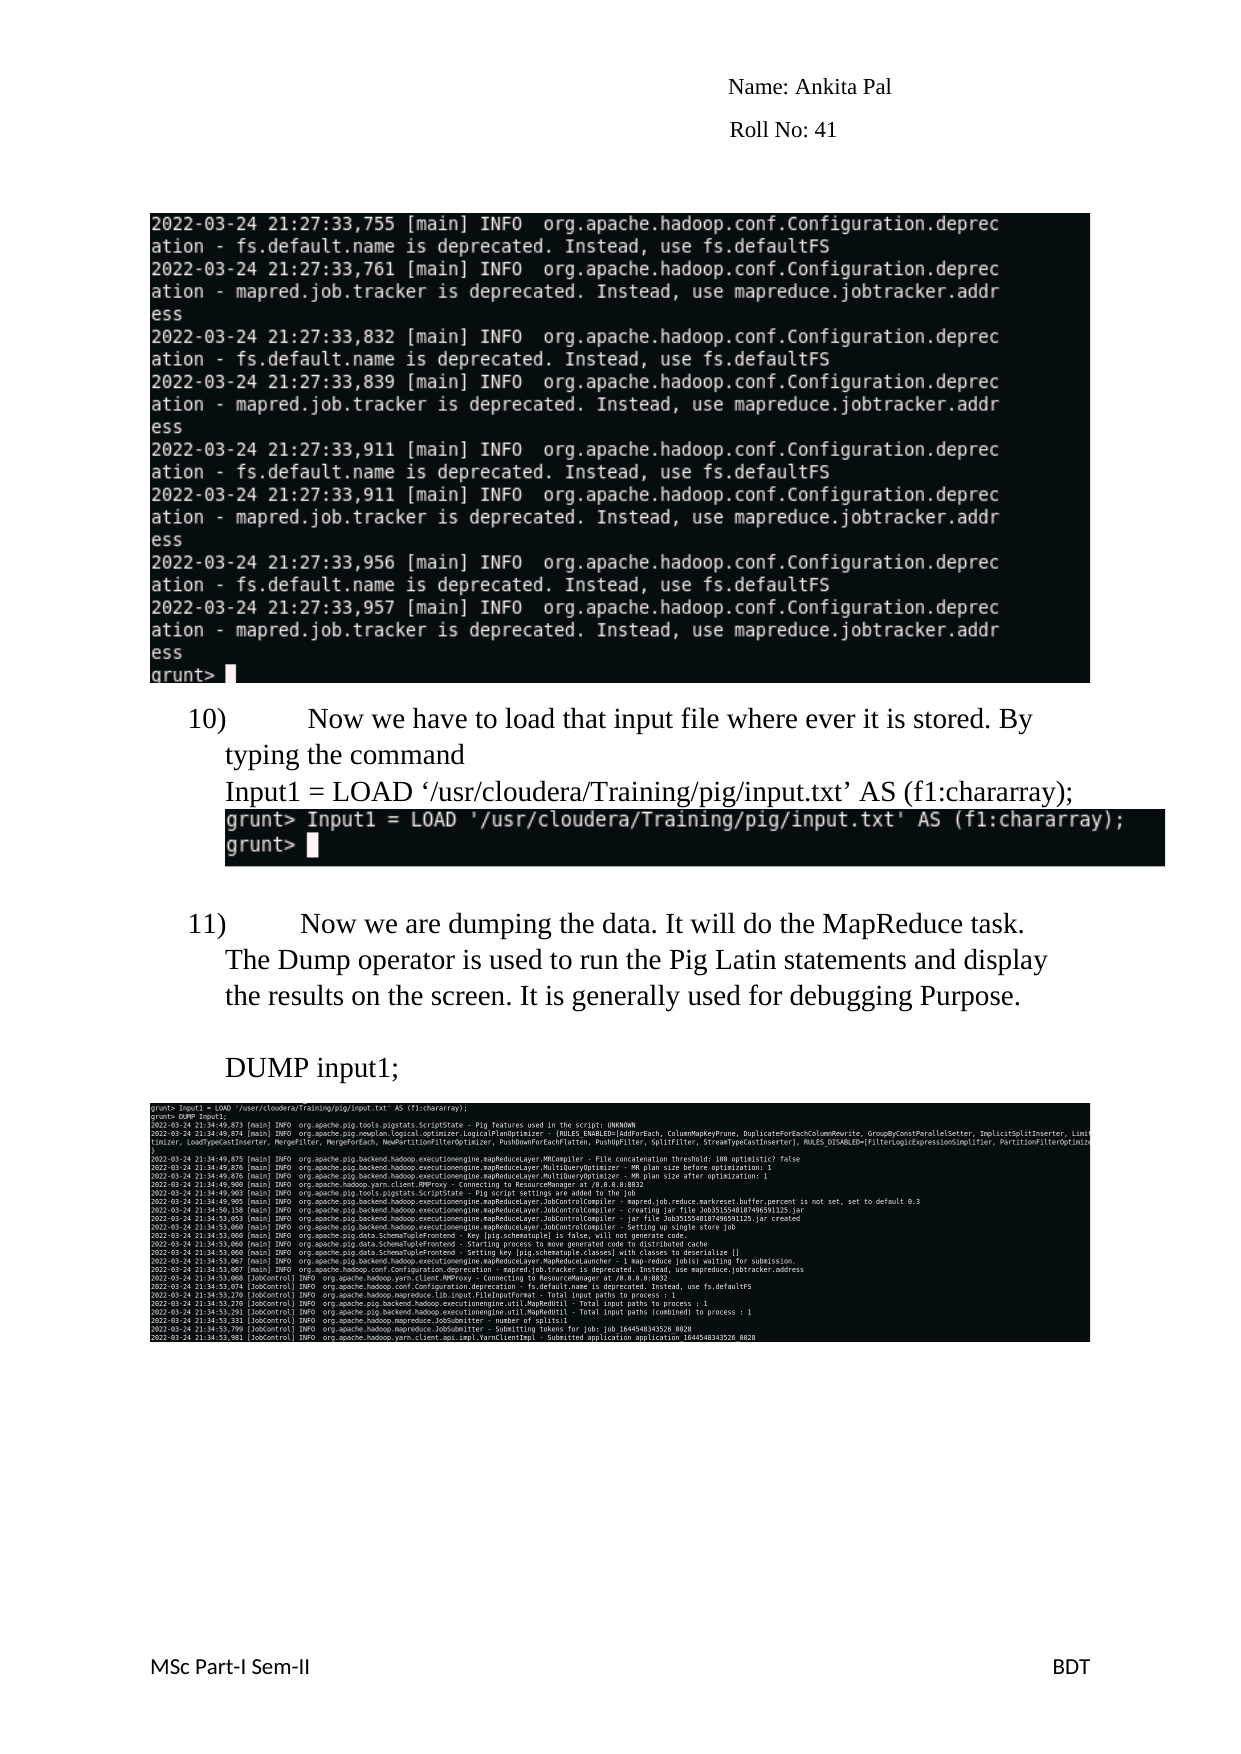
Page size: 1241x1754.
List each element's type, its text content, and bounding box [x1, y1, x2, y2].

picture [150, 1103, 1091, 1342]
picture [225, 809, 1166, 868]
list The Dump operator is used to run the Pig Latin statements and display the results on the screen. It is generally used for debugging Purpose. [225, 942, 1090, 1012]
list Input1 = LOAD ‘/usr/cloudera/Training/pig/input.txt’ AS (f1:chararray); [225, 774, 1090, 807]
list Now we are dumping the data. It will do the MapReduce task. [187, 906, 1090, 939]
list DUMP input1; [225, 1050, 1090, 1084]
list Now we have to load that input file where ever it is stored. By typing the command [187, 701, 1090, 771]
picture [150, 213, 1091, 683]
